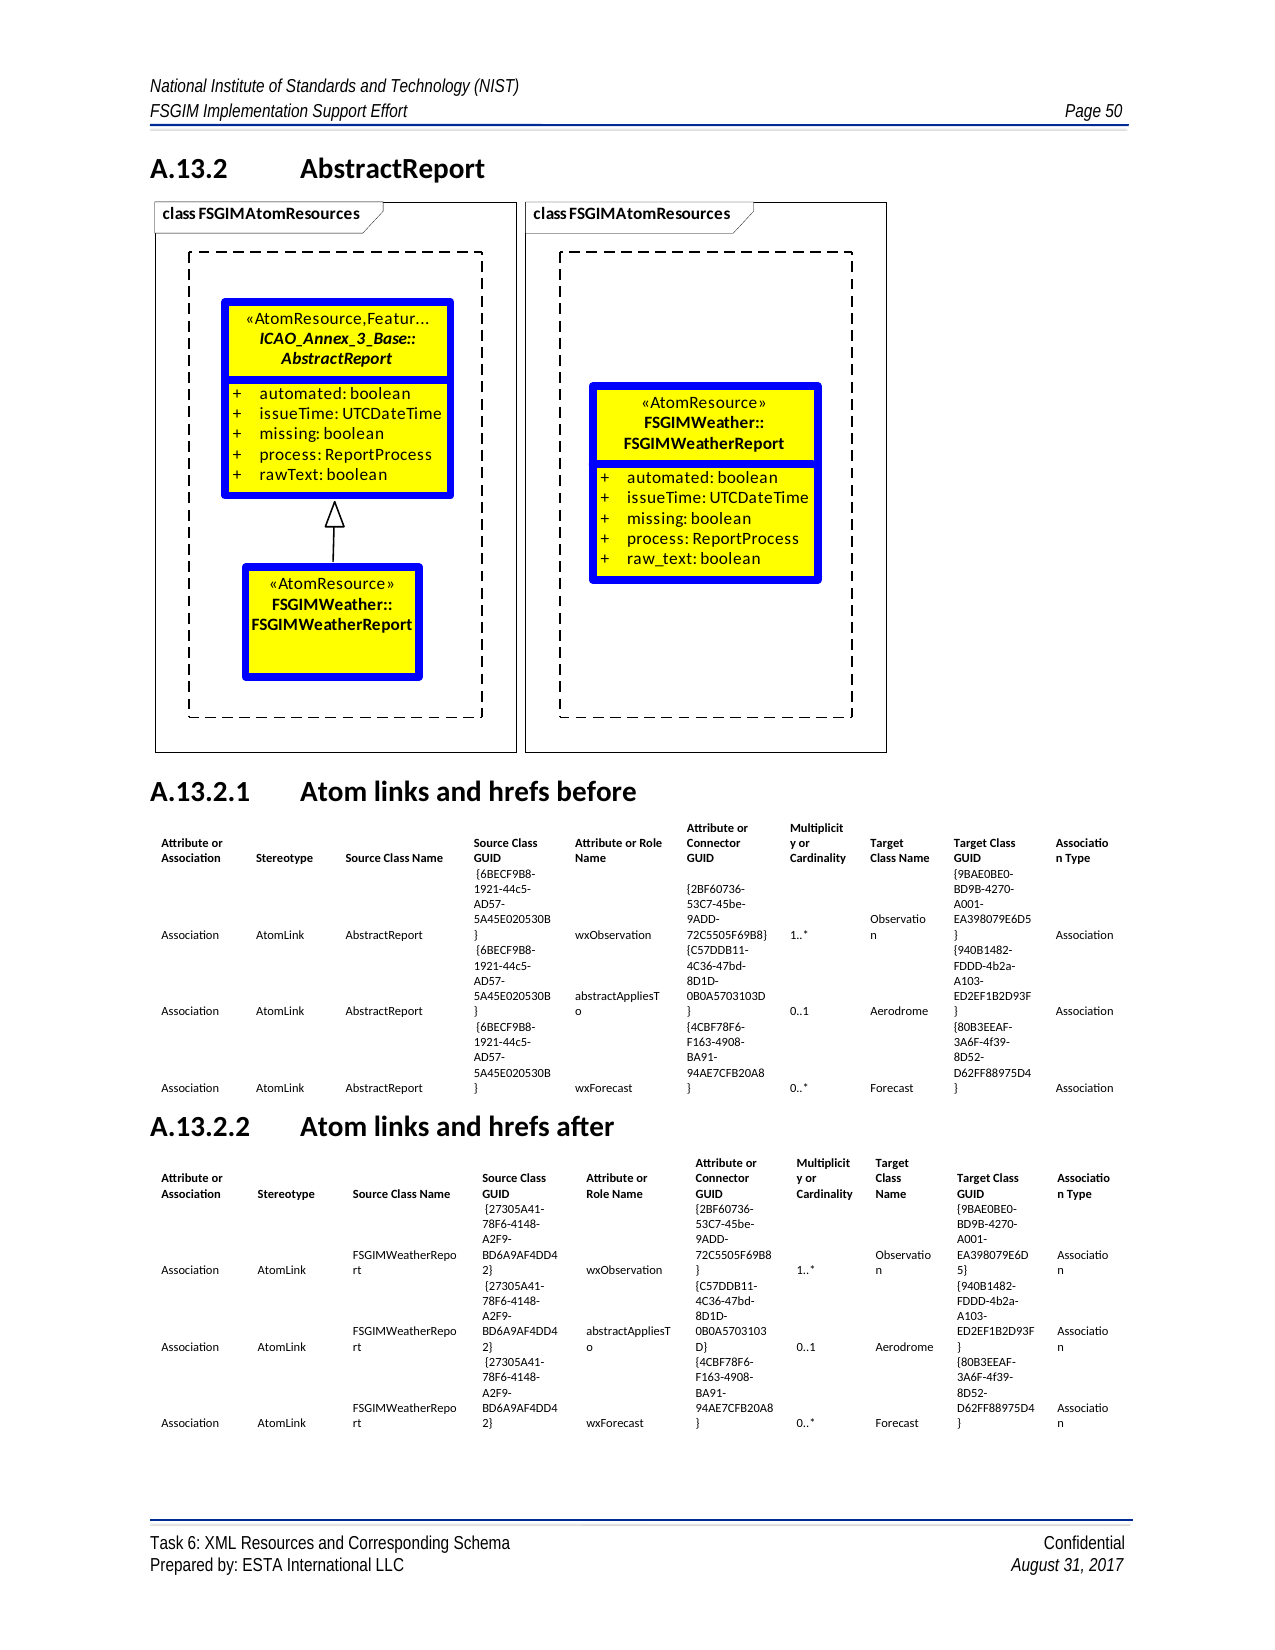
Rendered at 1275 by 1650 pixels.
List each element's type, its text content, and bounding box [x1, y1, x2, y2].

table_cell AtomLink [245, 1019, 334, 1096]
table_cell Observation [864, 1201, 946, 1278]
table_header Multiplicity or Cardinality [785, 1155, 864, 1201]
table_cell {6BECF9B8-1921-44c5-AD57-5A45E020530B} [462, 1019, 564, 1096]
table_header Attribute or Role Name [564, 820, 675, 866]
table_header Stereotype [245, 820, 334, 866]
table_cell AbstractReport [334, 866, 462, 942]
table_cell 0..* [785, 1354, 864, 1431]
table_cell Observation [859, 866, 942, 942]
table_cell {6BECF9B8-1921-44c5-AD57-5A45E020530B} [462, 943, 564, 1019]
table_header Source Class Name [334, 820, 462, 866]
table_cell Forecast [864, 1354, 946, 1431]
table_cell Association [1044, 1019, 1125, 1096]
table_cell AtomLink [245, 943, 334, 1019]
table_cell 1..* [779, 866, 859, 942]
table_cell Association [150, 1201, 246, 1278]
table_header Attribute or Association [150, 820, 244, 866]
table_cell {4CBF78F6-F163-4908-BA91-94AE7CFB20A8} [675, 1019, 778, 1096]
table_cell Association [1046, 1201, 1125, 1278]
table_cell Association [150, 866, 244, 942]
table_cell 0..1 [779, 943, 859, 1019]
table_cell 0..* [779, 1019, 859, 1096]
table_cell Association [150, 1354, 246, 1431]
table_cell AbstractReport [334, 943, 462, 1019]
table_cell {80B3EEAF-3A6F-4f39-8D52-D62FF88975D4} [942, 1019, 1044, 1096]
list Atom links and hrefs before [150, 773, 1125, 808]
table_cell wxForecast [564, 1019, 675, 1096]
table_header Source Class GUID [471, 1155, 575, 1201]
table_cell FSGIMWeatherReport [341, 1201, 471, 1278]
table_header Attribute or Connector GUID [684, 1155, 785, 1201]
table_cell {940B1482-FDDD-4b2a-A103-ED2EF1B2D93F} [946, 1278, 1046, 1354]
table_cell Association [1044, 866, 1125, 942]
table_cell AtomLink [246, 1201, 341, 1278]
table_cell Association [150, 1278, 246, 1354]
table_cell Association [1046, 1278, 1125, 1354]
table_header Stereotype [246, 1155, 341, 1201]
table_cell AtomLink [246, 1354, 341, 1431]
table_cell {C57DDB11-4C36-47bd-8D1D-0B0A5703103D} [675, 943, 778, 1019]
table_cell wxObservation [575, 1201, 684, 1278]
table_cell 0..1 [785, 1278, 864, 1354]
table_cell {27305A41-78F6-4148-A2F9-BD6A9AF4DD42} [471, 1354, 575, 1431]
table_cell Aerodrome [859, 943, 942, 1019]
table_header Multiplicity or Cardinality [779, 820, 859, 866]
table_cell {27305A41-78F6-4148-A2F9-BD6A9AF4DD42} [471, 1278, 575, 1354]
list AbstractReport [150, 150, 1125, 186]
table_cell {2BF60736-53C7-45be-9ADD-72C5505F69B8} [675, 866, 778, 942]
table_cell AbstractReport [334, 1019, 462, 1096]
table_cell AtomLink [246, 1278, 341, 1354]
table_cell 1..* [785, 1201, 864, 1278]
table_cell Association [1044, 943, 1125, 1019]
table_cell {2BF60736-53C7-45be-9ADD-72C5505F69B8} [684, 1201, 785, 1278]
table_cell {4CBF78F6-F163-4908-BA91-94AE7CFB20A8} [684, 1354, 785, 1431]
table_cell Association [150, 1019, 244, 1096]
table_cell Association [1046, 1354, 1125, 1431]
table_header Association Type [1044, 820, 1125, 866]
table_cell {80B3EEAF-3A6F-4f39-8D52-D62FF88975D4} [946, 1354, 1046, 1431]
table_cell {9BAE0BE0-BD9B-4270-A001-EA398079E6D5} [946, 1201, 1046, 1278]
list Atom links and hrefs after [150, 1108, 1125, 1144]
table_cell wxForecast [575, 1354, 684, 1431]
table_header Target Class Name [864, 1155, 946, 1201]
table_header Target Class GUID [946, 1155, 1046, 1201]
table_cell abstractAppliesTo [564, 943, 675, 1019]
table_cell {27305A41-78F6-4148-A2F9-BD6A9AF4DD42} [471, 1201, 575, 1278]
table_header Attribute or Role Name [575, 1155, 684, 1201]
table_cell Aerodrome [864, 1278, 946, 1354]
table_cell {6BECF9B8-1921-44c5-AD57-5A45E020530B} [462, 866, 564, 942]
table_header Association Type [1046, 1155, 1125, 1201]
table_header Source Class GUID [462, 820, 564, 866]
table_header Target Class Name [859, 820, 942, 866]
table_header Attribute or Connector GUID [675, 820, 778, 866]
table_cell FSGIMWeatherReport [341, 1278, 471, 1354]
table_header Attribute or Association [150, 1155, 246, 1201]
table_cell AtomLink [245, 866, 334, 942]
table_cell {C57DDB11-4C36-47bd-8D1D-0B0A5703103D} [684, 1278, 785, 1354]
table_header Target Class GUID [942, 820, 1044, 866]
table_cell {940B1482-FDDD-4b2a-A103-ED2EF1B2D93F} [942, 943, 1044, 1019]
table_header Source Class Name [341, 1155, 471, 1201]
table_cell abstractAppliesTo [575, 1278, 684, 1354]
table_cell {9BAE0BE0-BD9B-4270-A001-EA398079E6D5} [942, 866, 1044, 942]
table_cell Forecast [859, 1019, 942, 1096]
table_cell wxObservation [564, 866, 675, 942]
table_cell FSGIMWeatherReport [341, 1354, 471, 1431]
table_cell Association [150, 943, 244, 1019]
